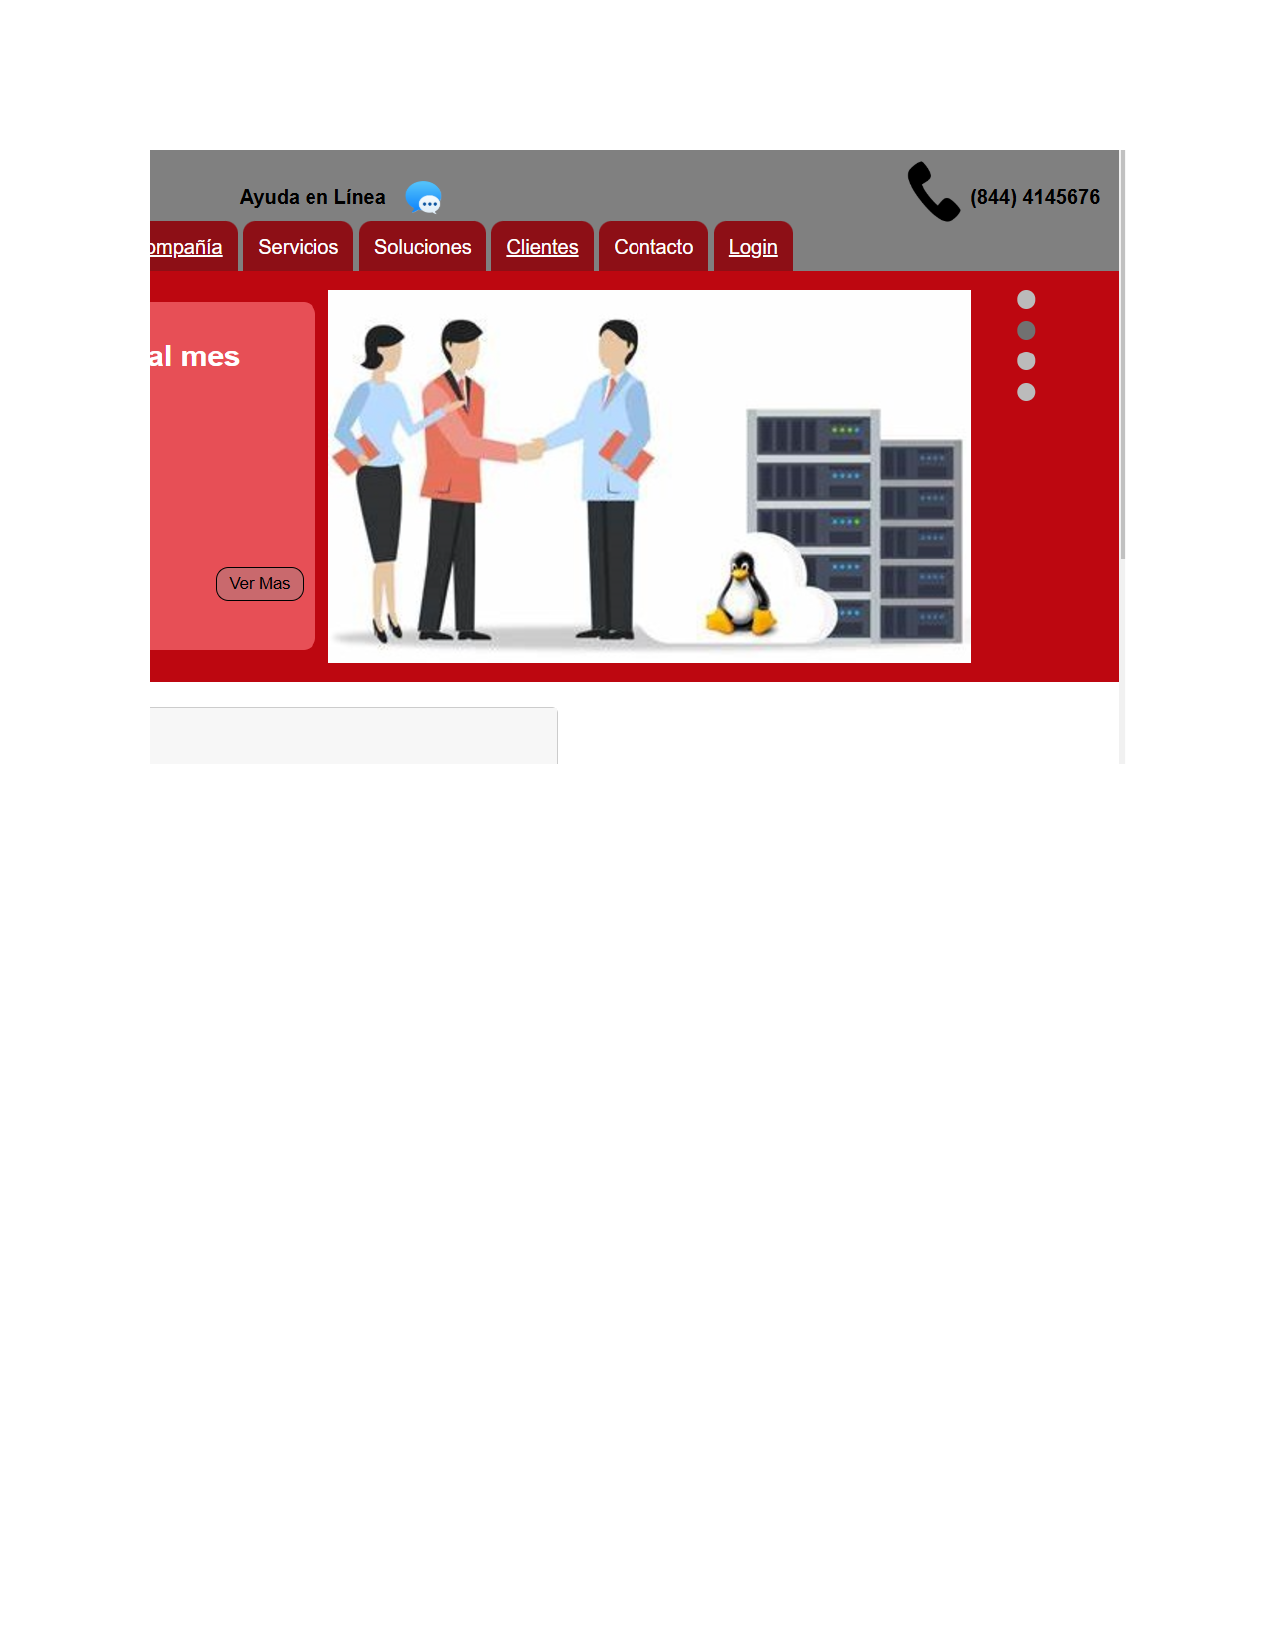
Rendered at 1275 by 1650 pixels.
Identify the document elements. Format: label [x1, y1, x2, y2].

picture [150, 150, 1125, 764]
